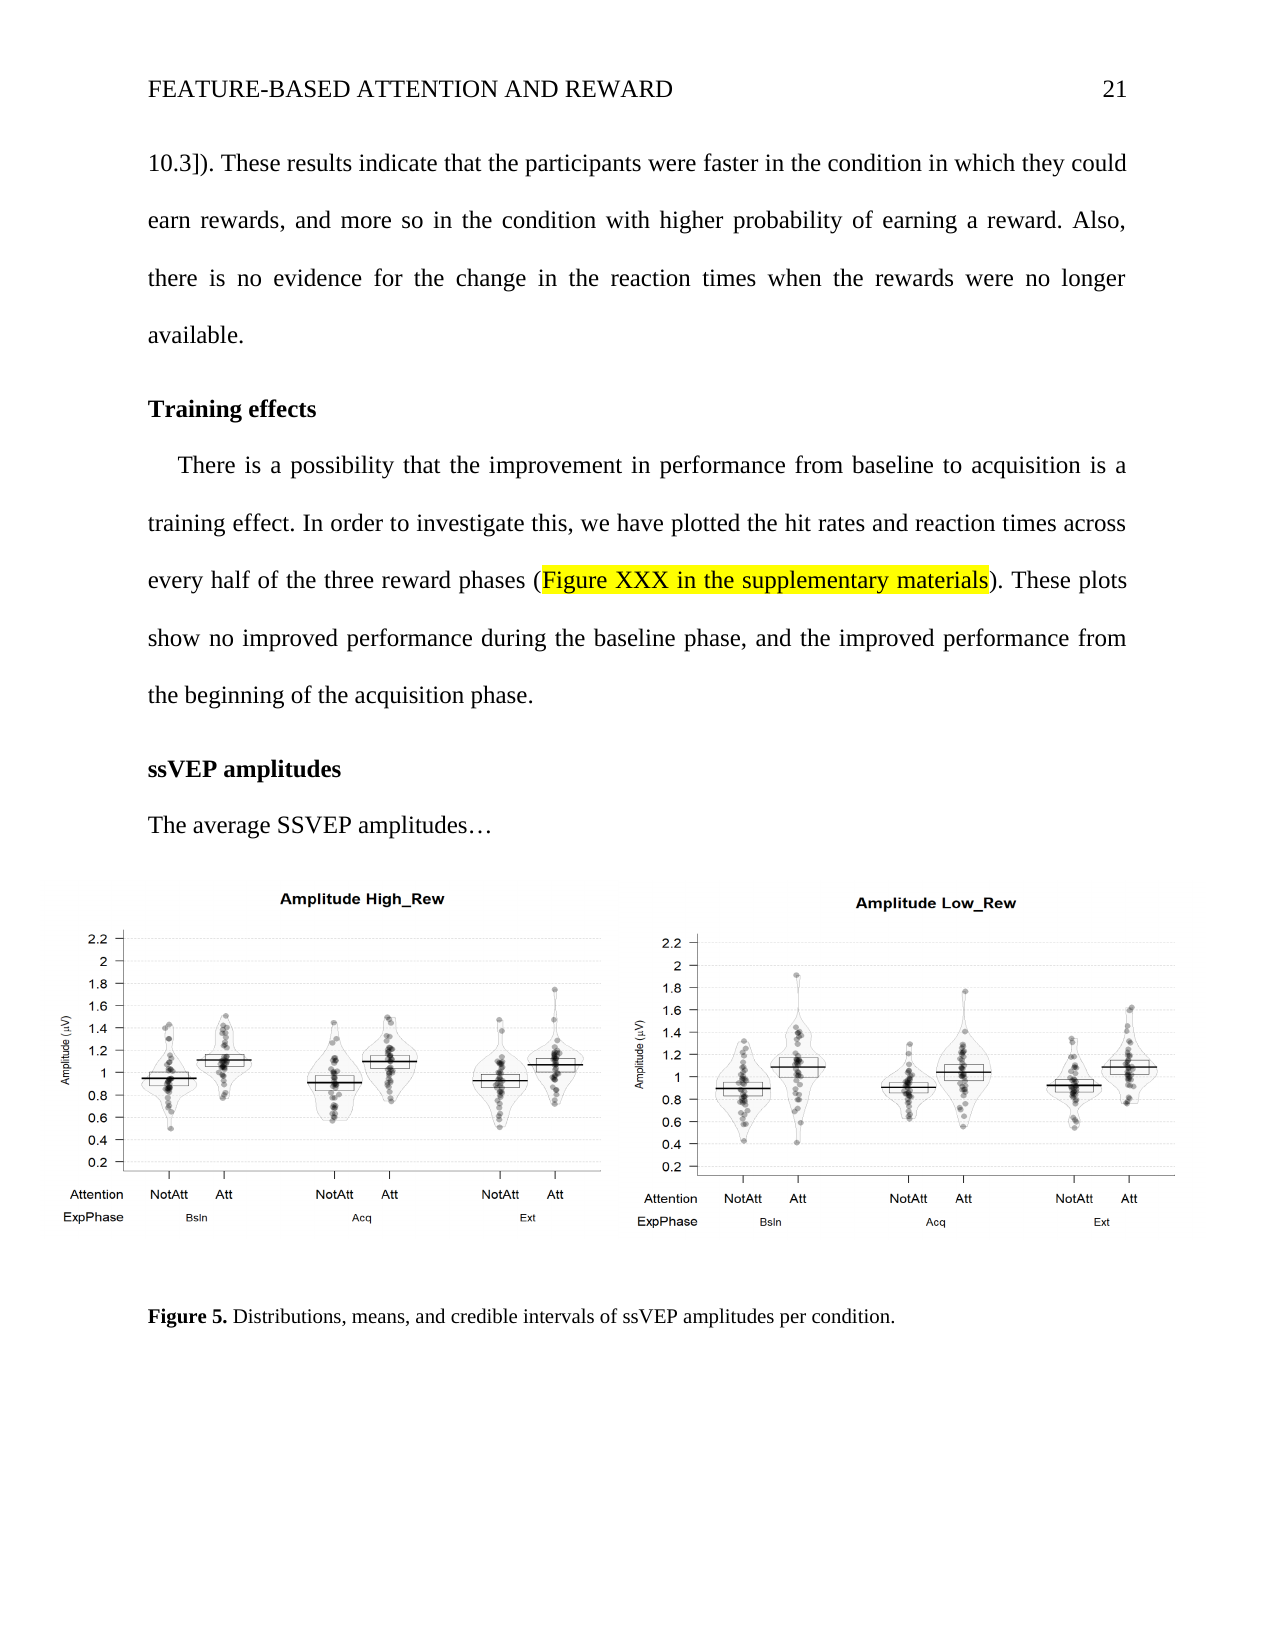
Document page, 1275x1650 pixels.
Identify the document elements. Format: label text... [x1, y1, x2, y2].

text Figure 5. Distributions, means, and credible intervals of ssVEP amplitudes per condition. [148, 1304, 1127, 1328]
subtitle Training effects [148, 394, 1127, 423]
text The average SSVEP amplitudes… [148, 811, 1127, 839]
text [148, 148, 1127, 349]
picture [40, 880, 1207, 1240]
subtitle ssVEP amplitudes [148, 754, 1127, 783]
text There is a possibility that the improvement in performance from baseline to acquisition is a training effect. In order to investigate this, we have plotted the hit rates and reaction times across every half of the three reward phases (Figure XXX in the supplementary materials). These plots show no improved performance during the baseline phase, and the improved performance from the beginning of the acquisition phase. [148, 450, 1127, 709]
